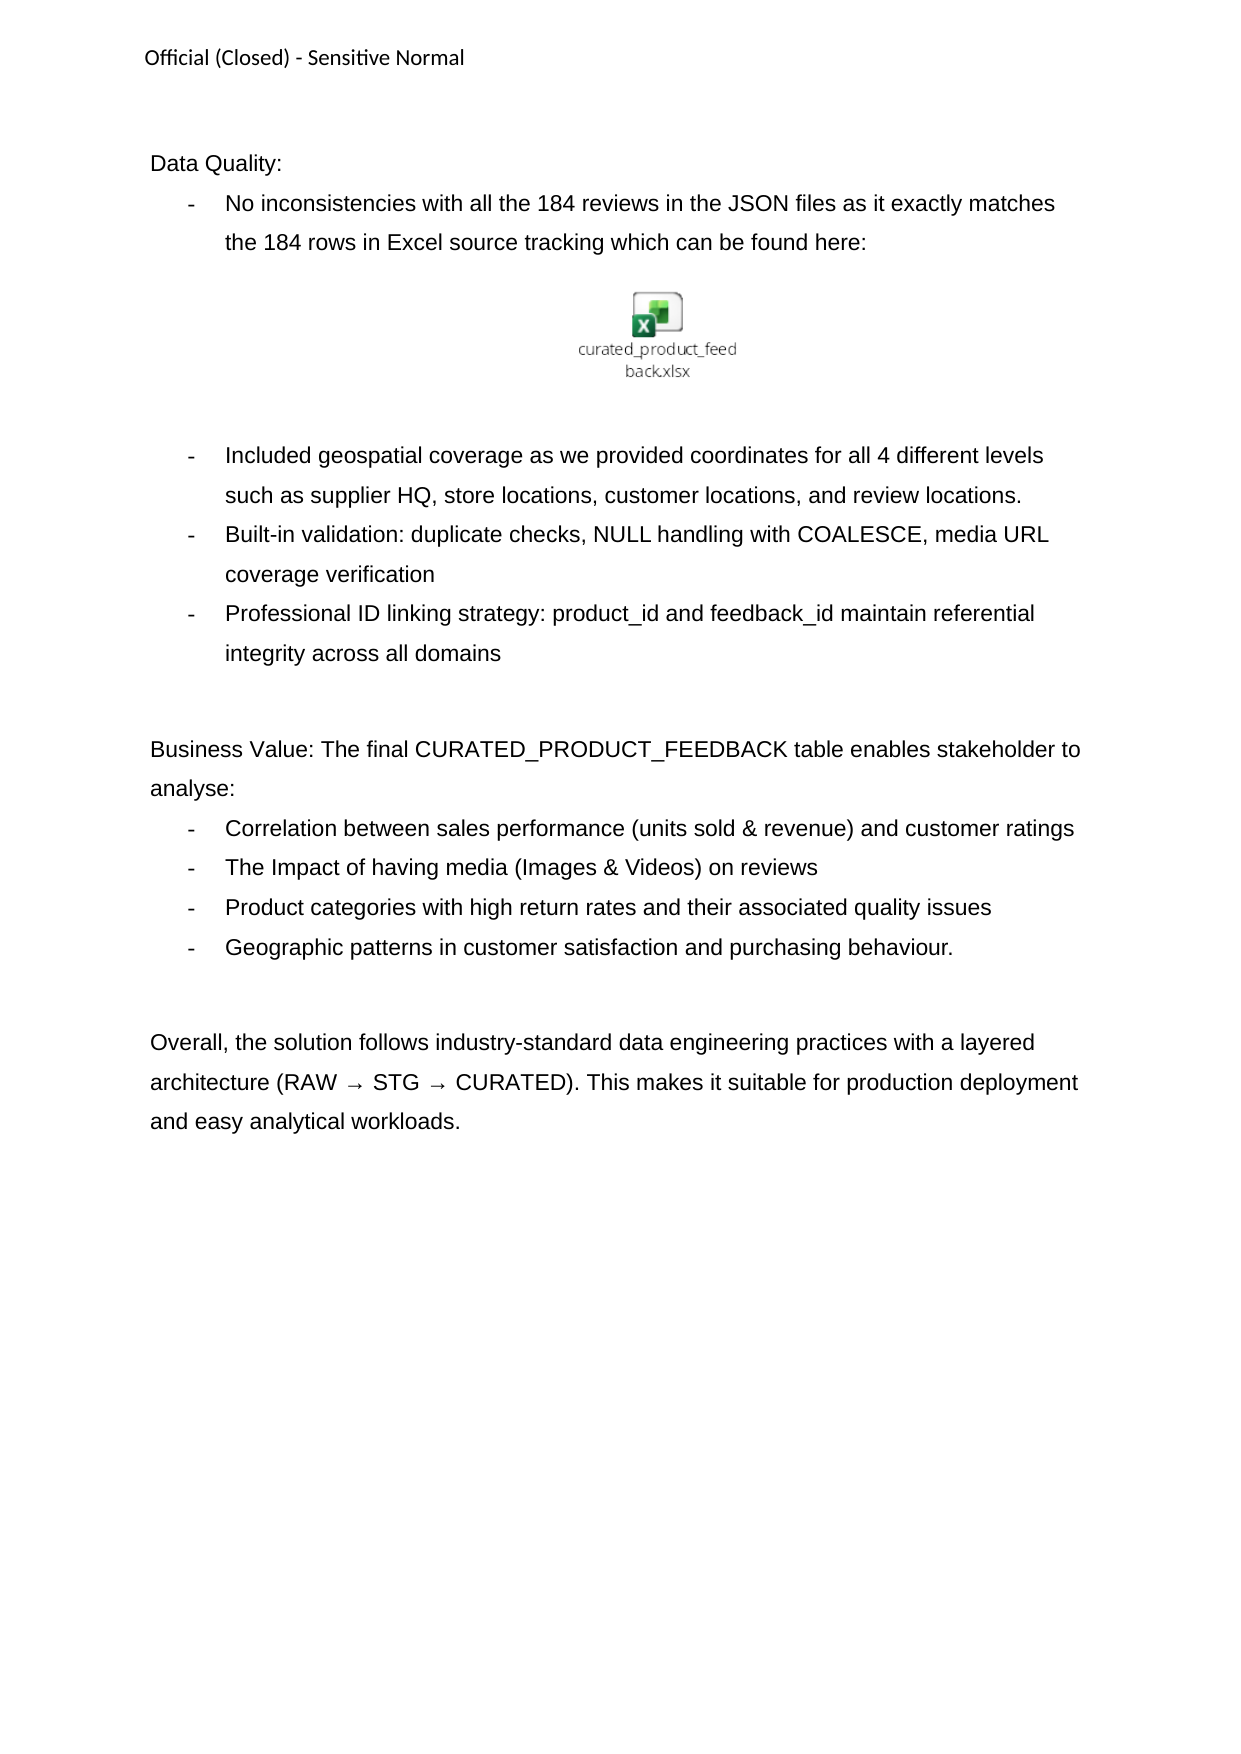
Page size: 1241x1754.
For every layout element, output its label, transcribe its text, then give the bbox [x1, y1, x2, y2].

list The Impact of having media (Images & Videos) on reviews [187, 854, 1090, 881]
text Data Quality: [150, 150, 1090, 176]
list Product categories with high return rates and their associated quality issues [187, 894, 1090, 920]
list Professional ID linking strategy: product_id and feedback_id maintain referential integrity across all domains [187, 600, 1090, 666]
text Overall, the solution follows industry-standard data engineering practices with a layered architecture (RAW → STG → CURATED). This makes it suitable for production deployment and easy analytical workloads. [150, 1029, 1090, 1135]
list No inconsistencies with all the 184 reviews in the JSON files as it exactly matches the 184 rows in Excel source tracking which can be found here: [187, 189, 1090, 255]
list Correlation between sales performance (units sold & revenue) and customer ratings [187, 814, 1090, 841]
text Business Value: The final CURATED_PRODUCT_FEEDBACK table enables stakeholder to analyse: [150, 736, 1090, 801]
list Included geospatial coverage as we provided coordinates for all 4 different levels such as supplier HQ, store locations, customer locations, and review locations. [187, 442, 1090, 508]
list Built-in validation: duplicate checks, NULL handling with COALESCE, media URL coverage verification [187, 521, 1090, 587]
list Geographic patterns in customer satisfaction and purchasing behaviour. [187, 933, 1090, 960]
